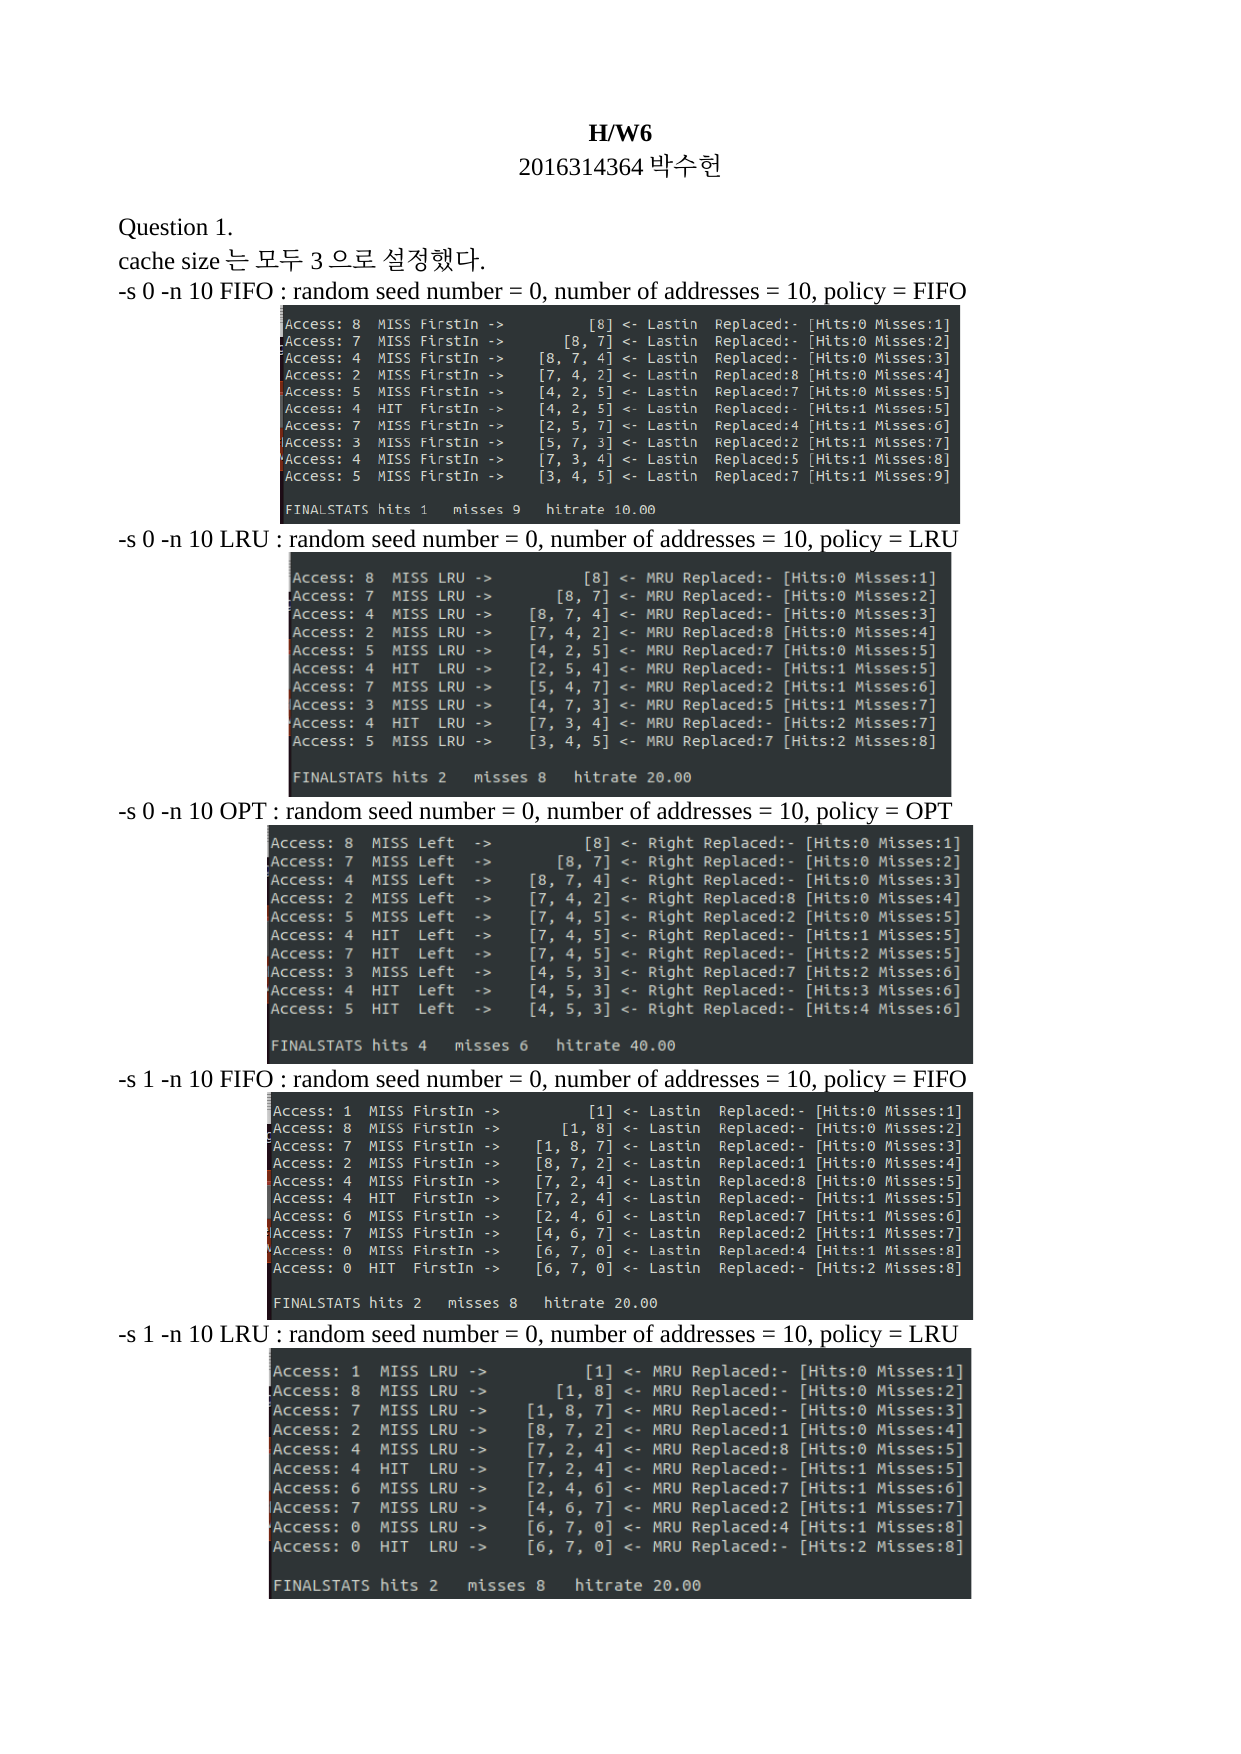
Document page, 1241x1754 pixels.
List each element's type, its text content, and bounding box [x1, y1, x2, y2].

text -s 1 -n 10 LRU : random seed number = 0, number of addresses = 10, policy = LRU [118, 1319, 1122, 1348]
picture [288, 552, 952, 797]
text cache size는 모두 3으로 설정했다. [118, 240, 1122, 276]
text -s 1 -n 10 FIFO : random seed number = 0, number of addresses = 10, policy = FIFO [118, 1064, 1122, 1093]
picture [280, 305, 961, 524]
text 2016314364 박수헌 [118, 147, 1122, 183]
text -s 0 -n 10 LRU : random seed number = 0, number of addresses = 10, policy = LRU [118, 524, 1122, 552]
picture [267, 1092, 974, 1320]
text H/W6 [118, 118, 1122, 147]
text -s 0 -n 10 FIFO : random seed number = 0, number of addresses = 10, policy = FIFO [118, 276, 1122, 305]
picture [267, 825, 974, 1064]
text -s 0 -n 10 OPT : random seed number = 0, number of addresses = 10, policy = OPT [118, 796, 1122, 825]
text Question 1. [118, 212, 1122, 240]
picture [268, 1348, 972, 1599]
